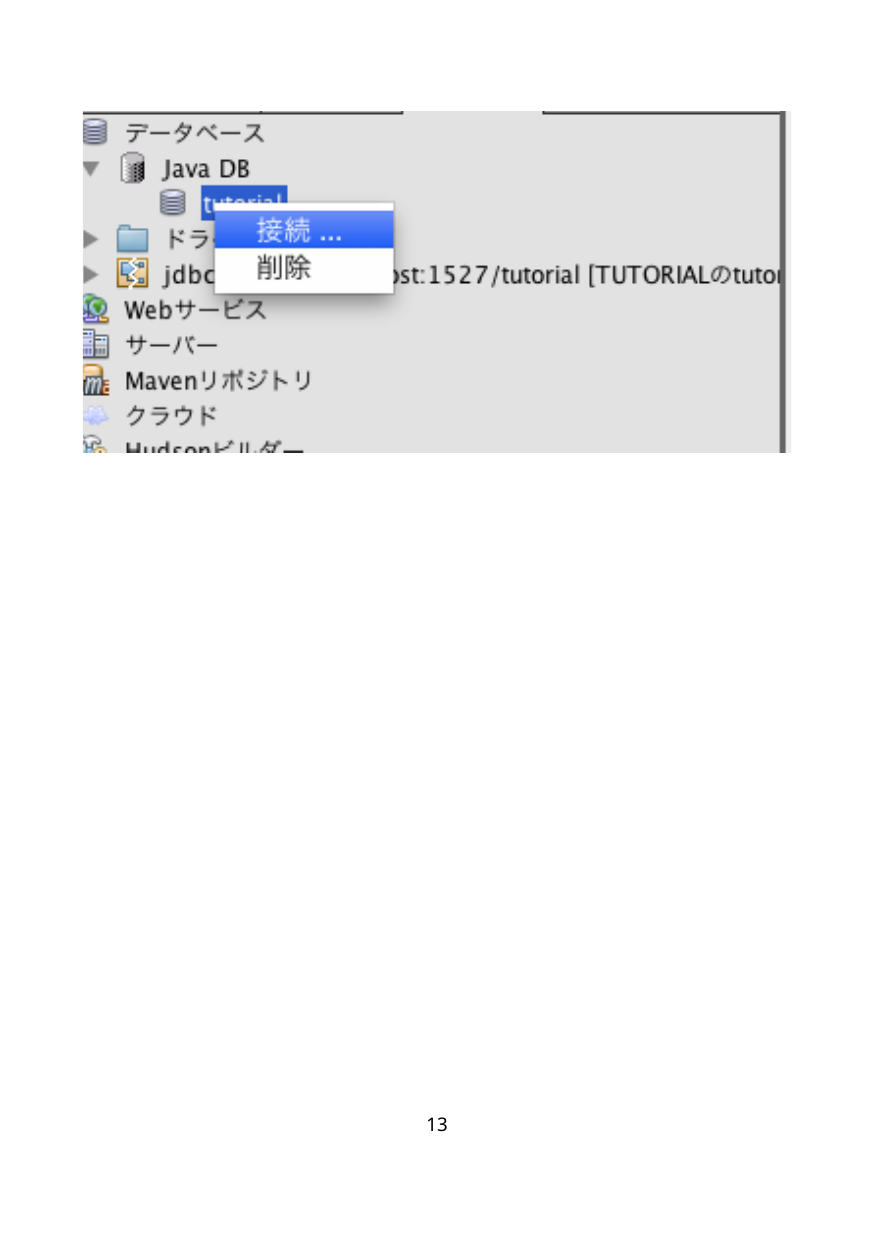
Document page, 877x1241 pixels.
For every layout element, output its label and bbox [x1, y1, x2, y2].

picture [82, 111, 792, 453]
